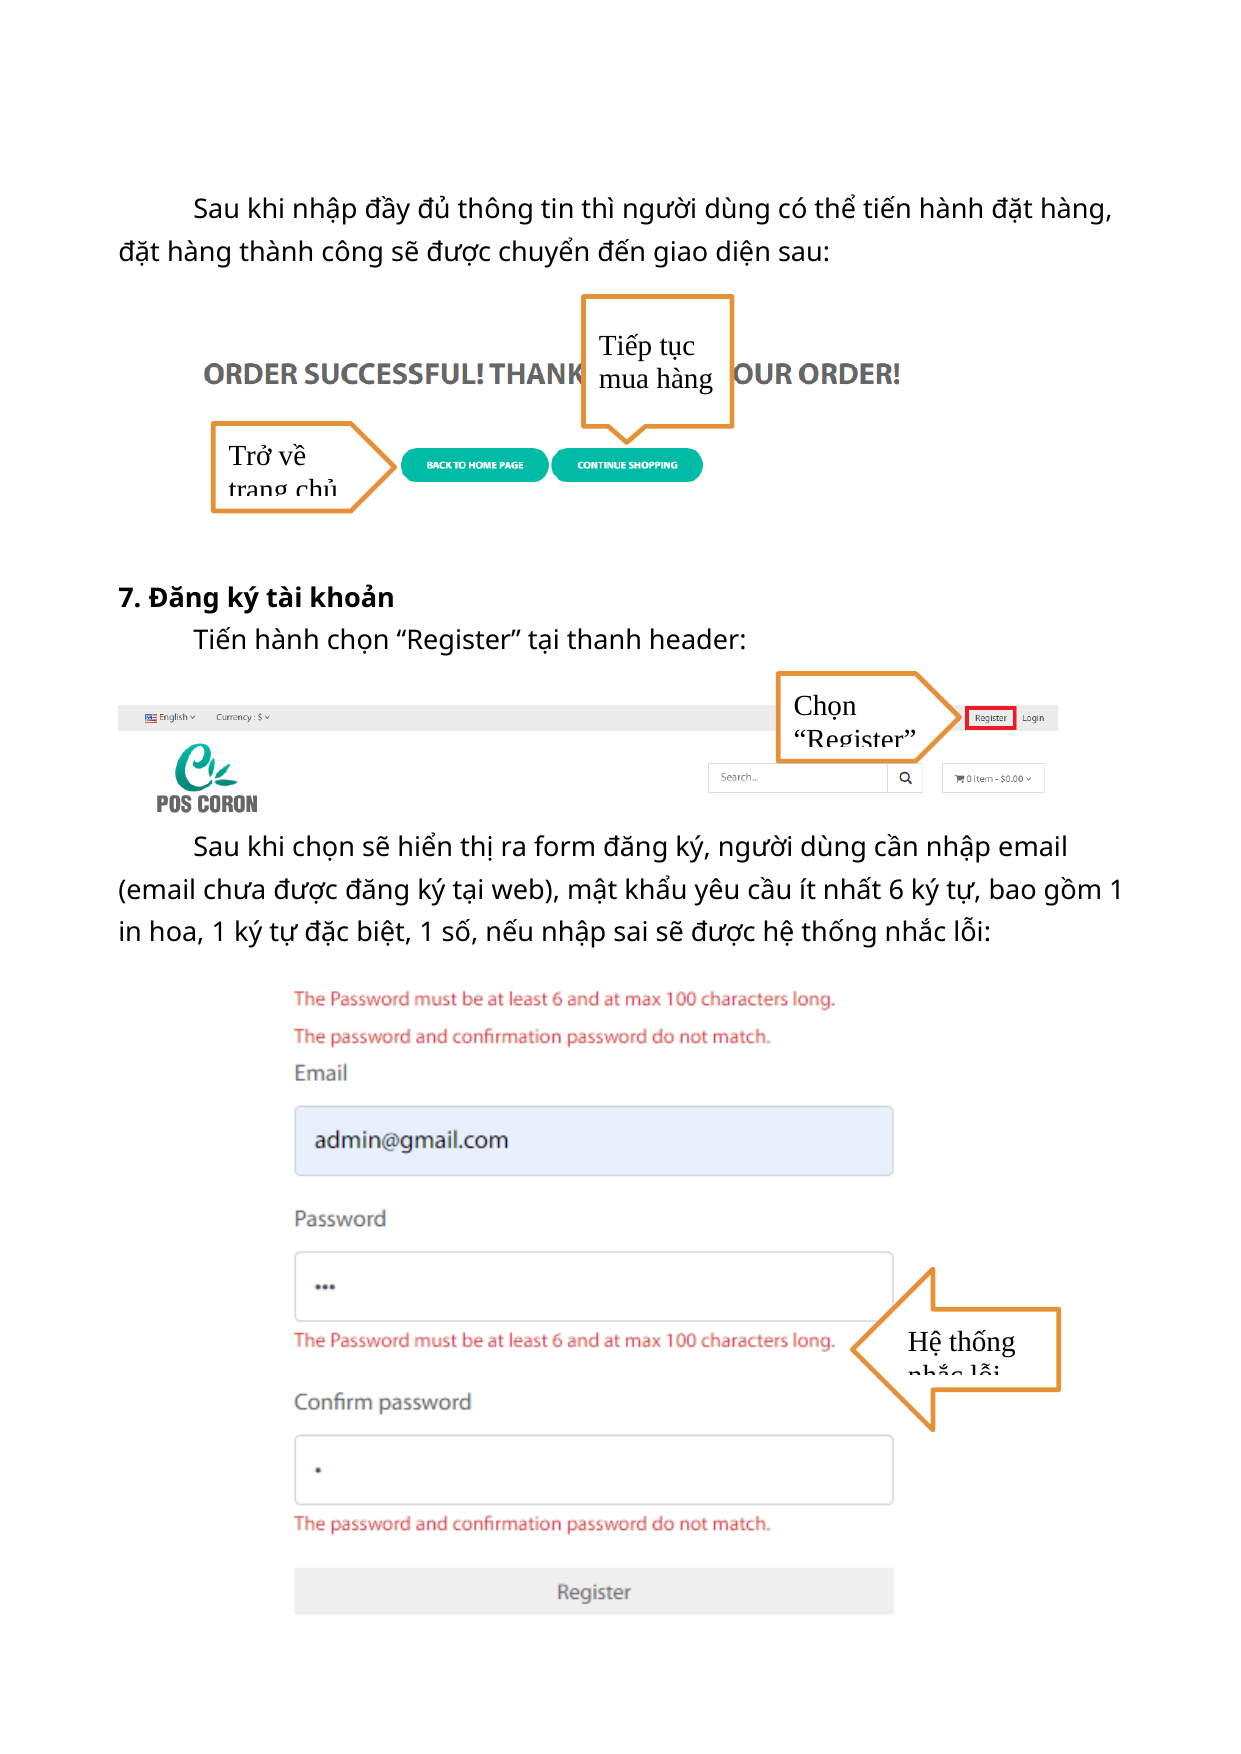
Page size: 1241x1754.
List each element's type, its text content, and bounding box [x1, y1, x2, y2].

picture [118, 705, 1059, 824]
text Sau khi chọn sẽ hiển thị ra form đăng ký, người dùng cần nhập email (email chưa được đăng ký tại web), mật khẩu yêu cầu ít nhất 6 ký tự, bao gồm 1 in hoa, 1 ký tự đặc biệt, 1 số, nếu nhập sai sẽ được hệ thống nhắc lỗi: [118, 828, 1137, 949]
picture [118, 317, 1059, 532]
text Sau khi nhập đầy đủ thông tin thì người dùng có thể tiến hành đặt hàng, đặt hàng thành công sẽ được chuyển đến giao diện sau: [118, 190, 1137, 269]
text Tiến hành chọn “Register” tại thanh header: [118, 620, 1137, 657]
text 7. Đăng ký tài khoản [118, 578, 1137, 615]
picture [254, 955, 1002, 1637]
